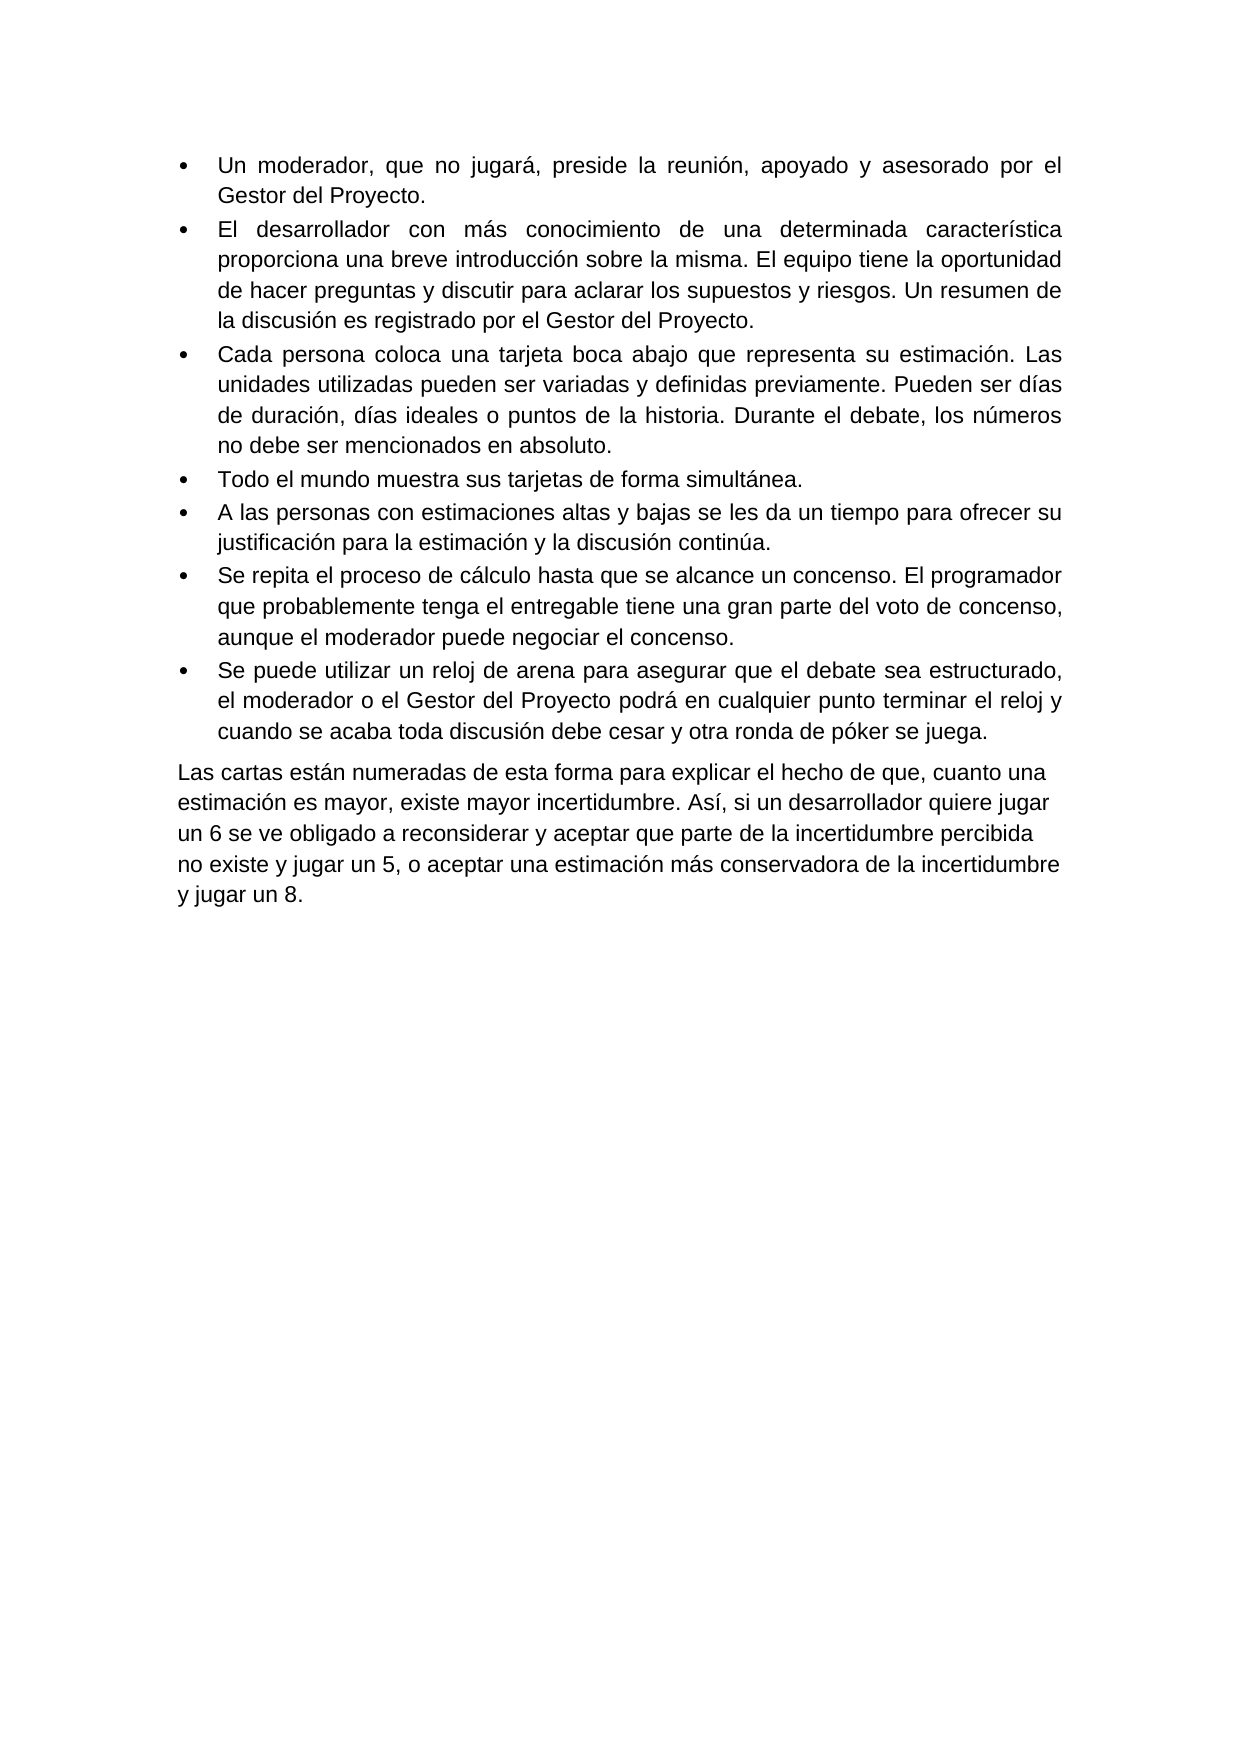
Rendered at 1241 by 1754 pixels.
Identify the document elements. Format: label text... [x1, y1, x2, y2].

list Todo el mundo muestra sus tarjetas de forma simultánea. [180, 461, 1063, 492]
list Cada persona coloca una tarjeta boca abajo que representa su estimación. Las unidades utilizadas pueden ser variadas y definidas previamente. Pueden ser días de duración, días ideales o puntos de la historia. Durante el debate, los números no debe ser mencionados en absoluto. [180, 336, 1063, 459]
list Se puede utilizar un reloj de arena para asegurar que el debate sea estructurado, el moderador o el Gestor del Proyecto podrá en cualquier punto terminar el reloj y cuando se acaba toda discusión debe cesar y otra ronda de póker se juega. [180, 653, 1063, 744]
list El desarrollador con más conocimiento de una determinada característica proporciona una breve introducción sobre la misma. El equipo tiene la oportunidad de hacer preguntas y discutir para aclarar los supuestos y riesgos. Un resumen de la discusión es registrado por el Gestor del Proyecto. [180, 211, 1063, 334]
list Se repita el proceso de cálculo hasta que se alcance un concenso. El programador que probablemente tenga el entregable tiene una gran parte del voto de concenso, aunque el moderador puede negociar el concenso. [180, 558, 1063, 650]
text Las cartas están numeradas de esta forma para explicar el hecho de que, cuanto una estimación es mayor, existe mayor incertidumbre. Así, si un desarrollador quiere jugar un 6 se ve obligado a reconsiderar y aceptar que parte de la incertidumbre percibida no existe y jugar un 5, o aceptar una estimación más conservadora de la incertidumbre y jugar un 8. [177, 754, 1063, 908]
list A las personas con estimaciones altas y bajas se les da un tiempo para ofrecer su justificación para la estimación y la discusión continúa. [180, 494, 1063, 556]
list Un moderador, que no jugará, preside la reunión, apoyado y asesorado por el Gestor del Proyecto. [180, 148, 1063, 209]
